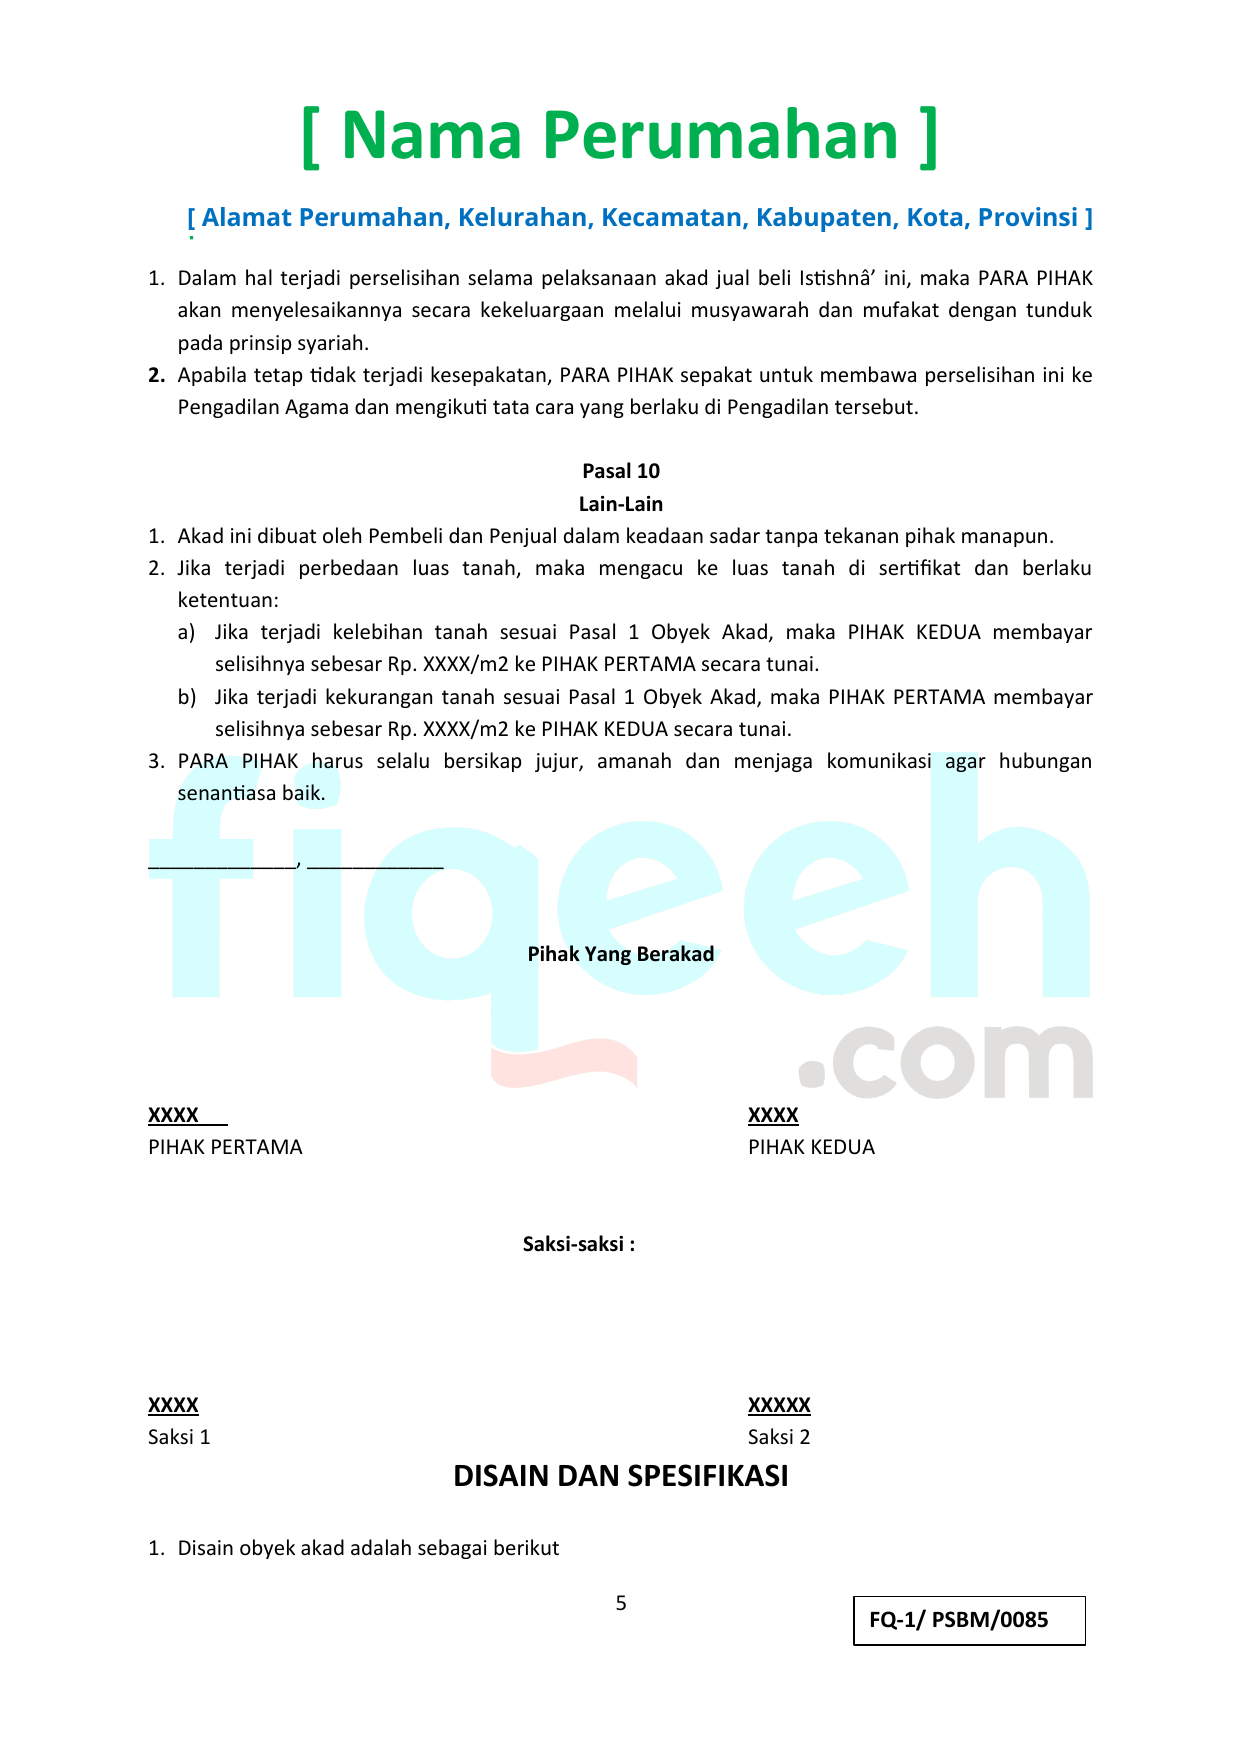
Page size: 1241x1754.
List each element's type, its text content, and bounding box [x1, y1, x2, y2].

list Jika terjadi kelebihan tanah sesuai Pasal 1 Obyek Akad, maka PIHAK KEDUA membayar selisihnya sebesar Rp. XXXX/m2 ke PIHAK PERTAMA secara tunai. [177, 617, 1094, 678]
text _____________, ____________ [148, 843, 1094, 871]
list Apabila tetap tidak terjadi kesepakatan, PARA PIHAK sepakat untuk membawa perselisihan ini ke Pengadilan Agama dan mengikuti tata cara yang berlaku di Pengadilan tersebut. [148, 360, 1094, 420]
text Pasal 10 [148, 456, 1094, 484]
list Dalam hal terjadi perselisihan selama pelaksanaan akad jual beli Istishnâ’ ini, maka PARA PIHAK akan menyelesaikannya secara kekeluargaan melalui musyawarah dan mufakat dengan tunduk pada prinsip syariah. [148, 263, 1094, 356]
text Lain-Lain [148, 489, 1094, 517]
list PARA PIHAK harus selalu bersikap jujur, amanah dan menjaga komunikasi agar hubungan senantiasa baik. [148, 746, 1094, 806]
text DISAIN DAN SPESIFIKASI [148, 1454, 1094, 1495]
text PIHAK PERTAMA PIHAK KEDUA [148, 1132, 1094, 1160]
text XXXX XXXXX [148, 1390, 1094, 1418]
text Pihak Yang Berakad [148, 939, 1094, 967]
list Jika terjadi kekurangan tanah sesuai Pasal 1 Obyek Akad, maka PIHAK PERTAMA membayar selisihnya sebesar Rp. XXXX/m2 ke PIHAK KEDUA secara tunai. [177, 682, 1094, 742]
list Disain obyek akad adalah sebagai berikut [148, 1533, 1094, 1561]
list Jika terjadi perbedaan luas tanah, maka mengacu ke luas tanah di sertifikat dan berlaku ketentuan: [148, 553, 1094, 613]
text Saksi 1 Saksi 2 [148, 1422, 1094, 1450]
text Saksi-saksi : [448, 1229, 1094, 1257]
text XXXX XXXX [148, 1100, 1094, 1128]
list Akad ini dibuat oleh Pembeli dan Penjual dalam keadaan sadar tanpa tekanan pihak manapun. [148, 521, 1094, 549]
